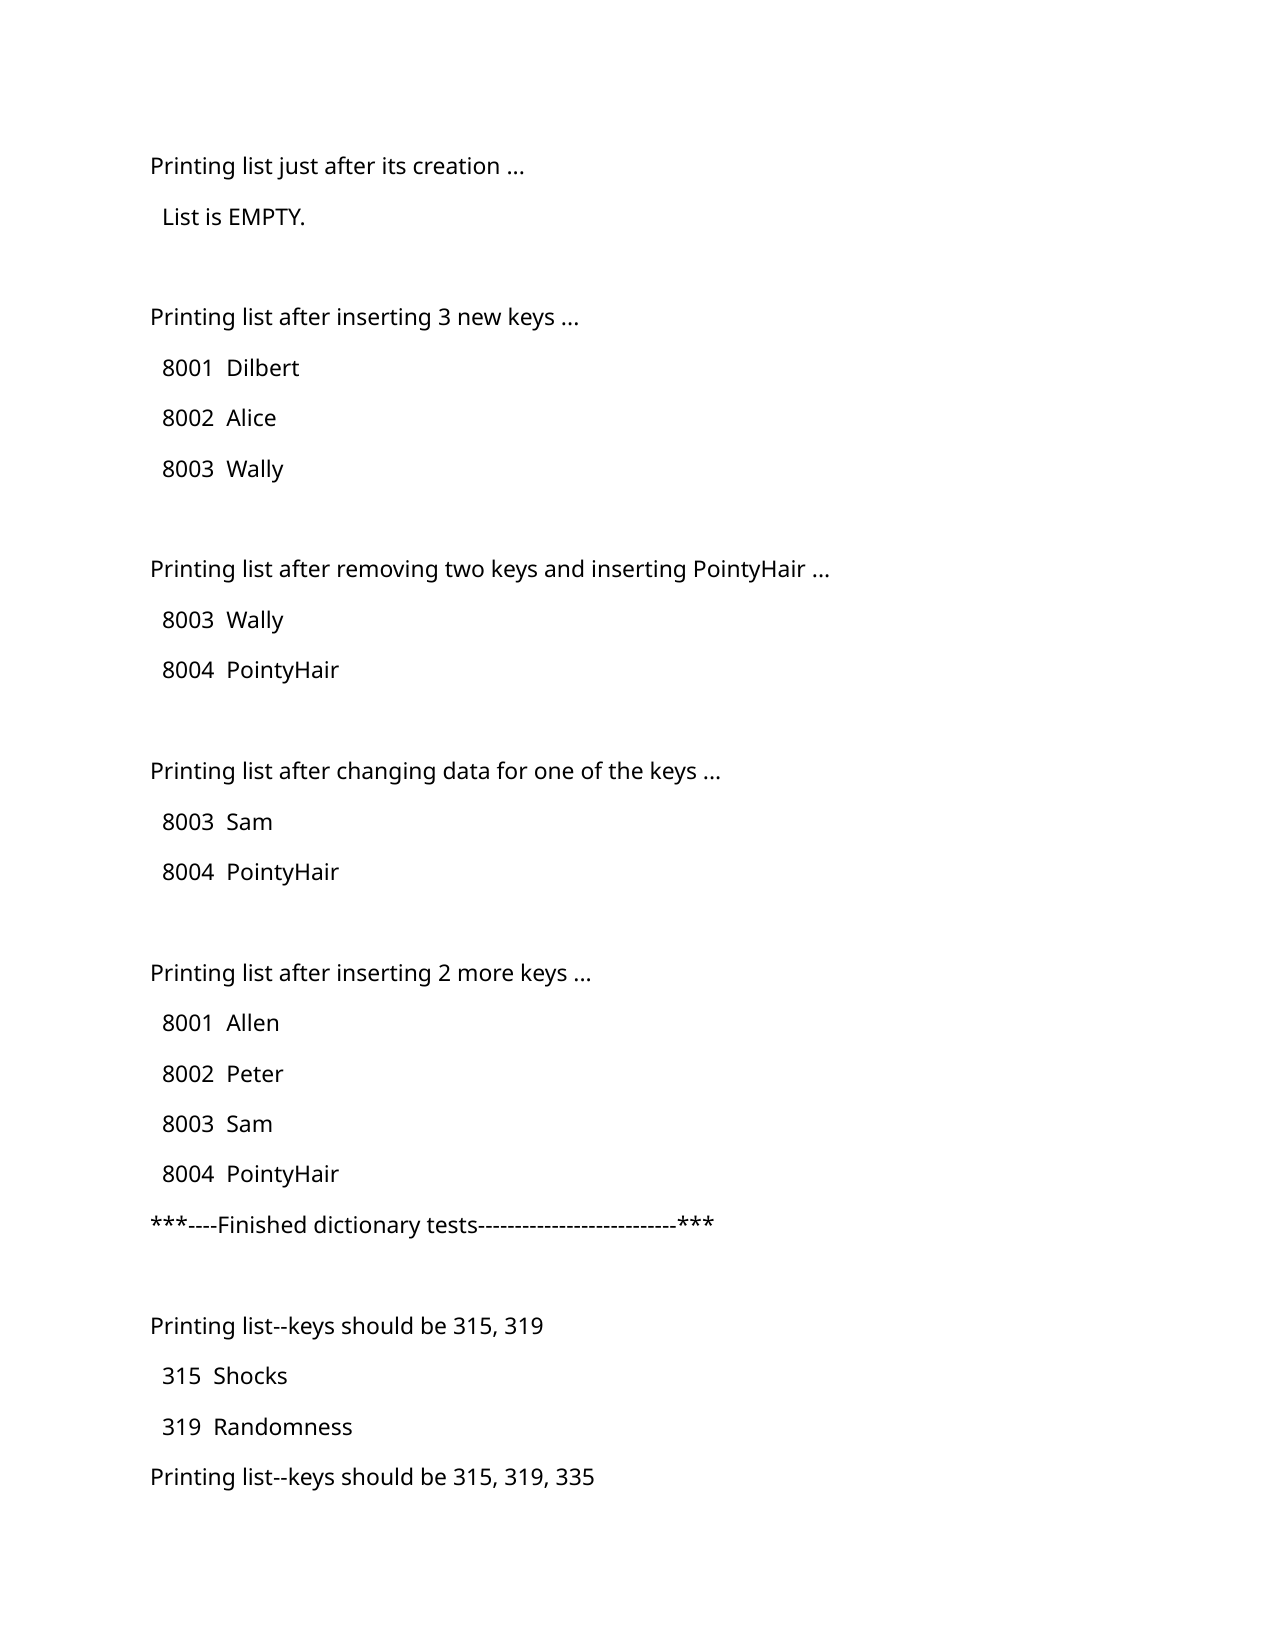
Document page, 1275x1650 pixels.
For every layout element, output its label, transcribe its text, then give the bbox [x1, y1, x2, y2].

text Printing list--keys should be 315, 319 [150, 1309, 1125, 1341]
text Printing list after inserting 3 new keys ... [150, 301, 1125, 332]
text 8001 Dilbert [150, 352, 1125, 383]
text 319 Randomness [150, 1410, 1125, 1442]
text Printing list just after its creation ... [150, 150, 1125, 181]
text Printing list after inserting 2 more keys ... [150, 957, 1125, 988]
text 8002 Peter [150, 1057, 1125, 1089]
text List is EMPTY. [150, 200, 1125, 232]
text 8003 Wally [150, 452, 1125, 484]
text 8004 PointyHair [150, 1158, 1125, 1189]
text 8004 PointyHair [150, 856, 1125, 887]
text 315 Shocks [150, 1360, 1125, 1391]
text 8003 Sam [150, 805, 1125, 837]
text Printing list after removing two keys and inserting PointyHair ... [150, 553, 1125, 584]
text Printing list after changing data for one of the keys ... [150, 755, 1125, 786]
text 8001 Allen [150, 1007, 1125, 1038]
text Printing list--keys should be 315, 319, 335 [150, 1461, 1125, 1492]
text 8003 Wally [150, 604, 1125, 635]
text ***----Finished dictionary tests---------------------------*** [150, 1209, 1125, 1240]
text 8004 PointyHair [150, 654, 1125, 685]
text 8002 Alice [150, 402, 1125, 433]
text 8003 Sam [150, 1108, 1125, 1139]
